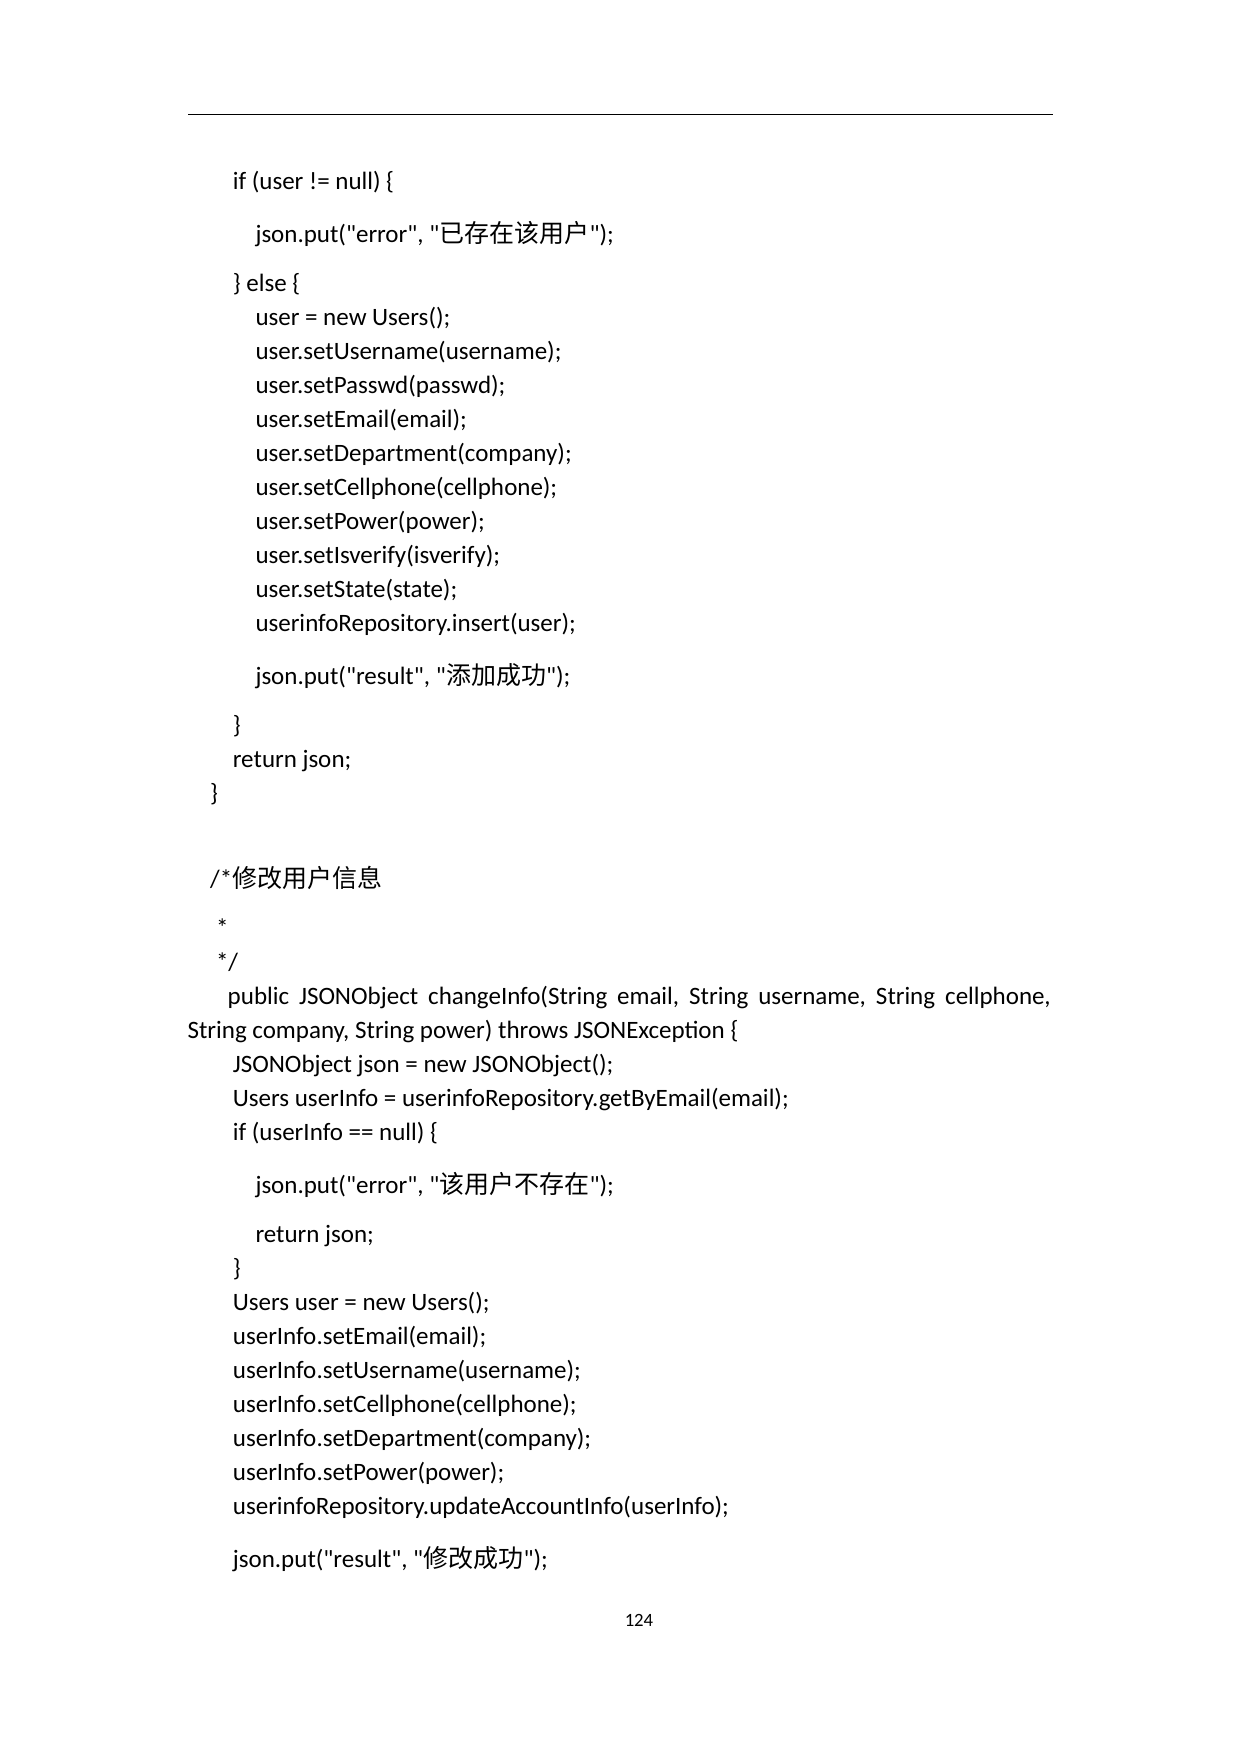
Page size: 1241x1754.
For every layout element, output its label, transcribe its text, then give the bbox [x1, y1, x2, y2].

text user.setIsverify(isverify); [187, 537, 1053, 571]
text */ [187, 945, 1053, 979]
text return json; [187, 1217, 1053, 1251]
text JSONObject json = new JSONObject(); [187, 1047, 1053, 1081]
text userInfo.setPower(power); [187, 1454, 1053, 1488]
text json.put("error", "已存在该用户"); [187, 198, 1053, 266]
text Users userInfo = userinfoRepository.getByEmail(email); [187, 1081, 1053, 1115]
text if (userInfo == null) { [187, 1115, 1053, 1149]
text json.put("error", "该用户不存在"); [187, 1149, 1053, 1217]
text userInfo.setUsername(username); [187, 1352, 1053, 1386]
text public JSONObject changeInfo(String email, String username, String cellphone, String company, String power) throws JSONException { [187, 979, 1053, 1047]
text userInfo.setEmail(email); [187, 1318, 1053, 1352]
text json.put("result", "添加成功"); [187, 639, 1053, 707]
text user.setDepartment(company); [187, 436, 1053, 469]
text /*修改用户信息 [187, 843, 1053, 911]
text user.setEmail(email); [187, 402, 1053, 436]
text user.setUsername(username); [187, 334, 1053, 368]
text user.setState(state); [187, 571, 1053, 605]
text user.setPower(power); [187, 503, 1053, 537]
text } else { [187, 266, 1053, 300]
text Users user = new Users(); [187, 1284, 1053, 1318]
text json.put("result", "修改成功"); [187, 1522, 1053, 1590]
text if (user != null) { [187, 164, 1053, 198]
text } [187, 1251, 1053, 1284]
text userinfoRepository.insert(user); [187, 605, 1053, 639]
text userInfo.setCellphone(cellphone); [187, 1386, 1053, 1420]
text userInfo.setDepartment(company); [187, 1420, 1053, 1454]
text user = new Users(); [187, 300, 1053, 334]
text } [187, 775, 1053, 809]
text userinfoRepository.updateAccountInfo(userInfo); [187, 1488, 1053, 1522]
text } [187, 707, 1053, 741]
text * [187, 911, 1053, 945]
text user.setPasswd(passwd); [187, 368, 1053, 402]
text user.setCellphone(cellphone); [187, 469, 1053, 503]
text return json; [187, 741, 1053, 775]
